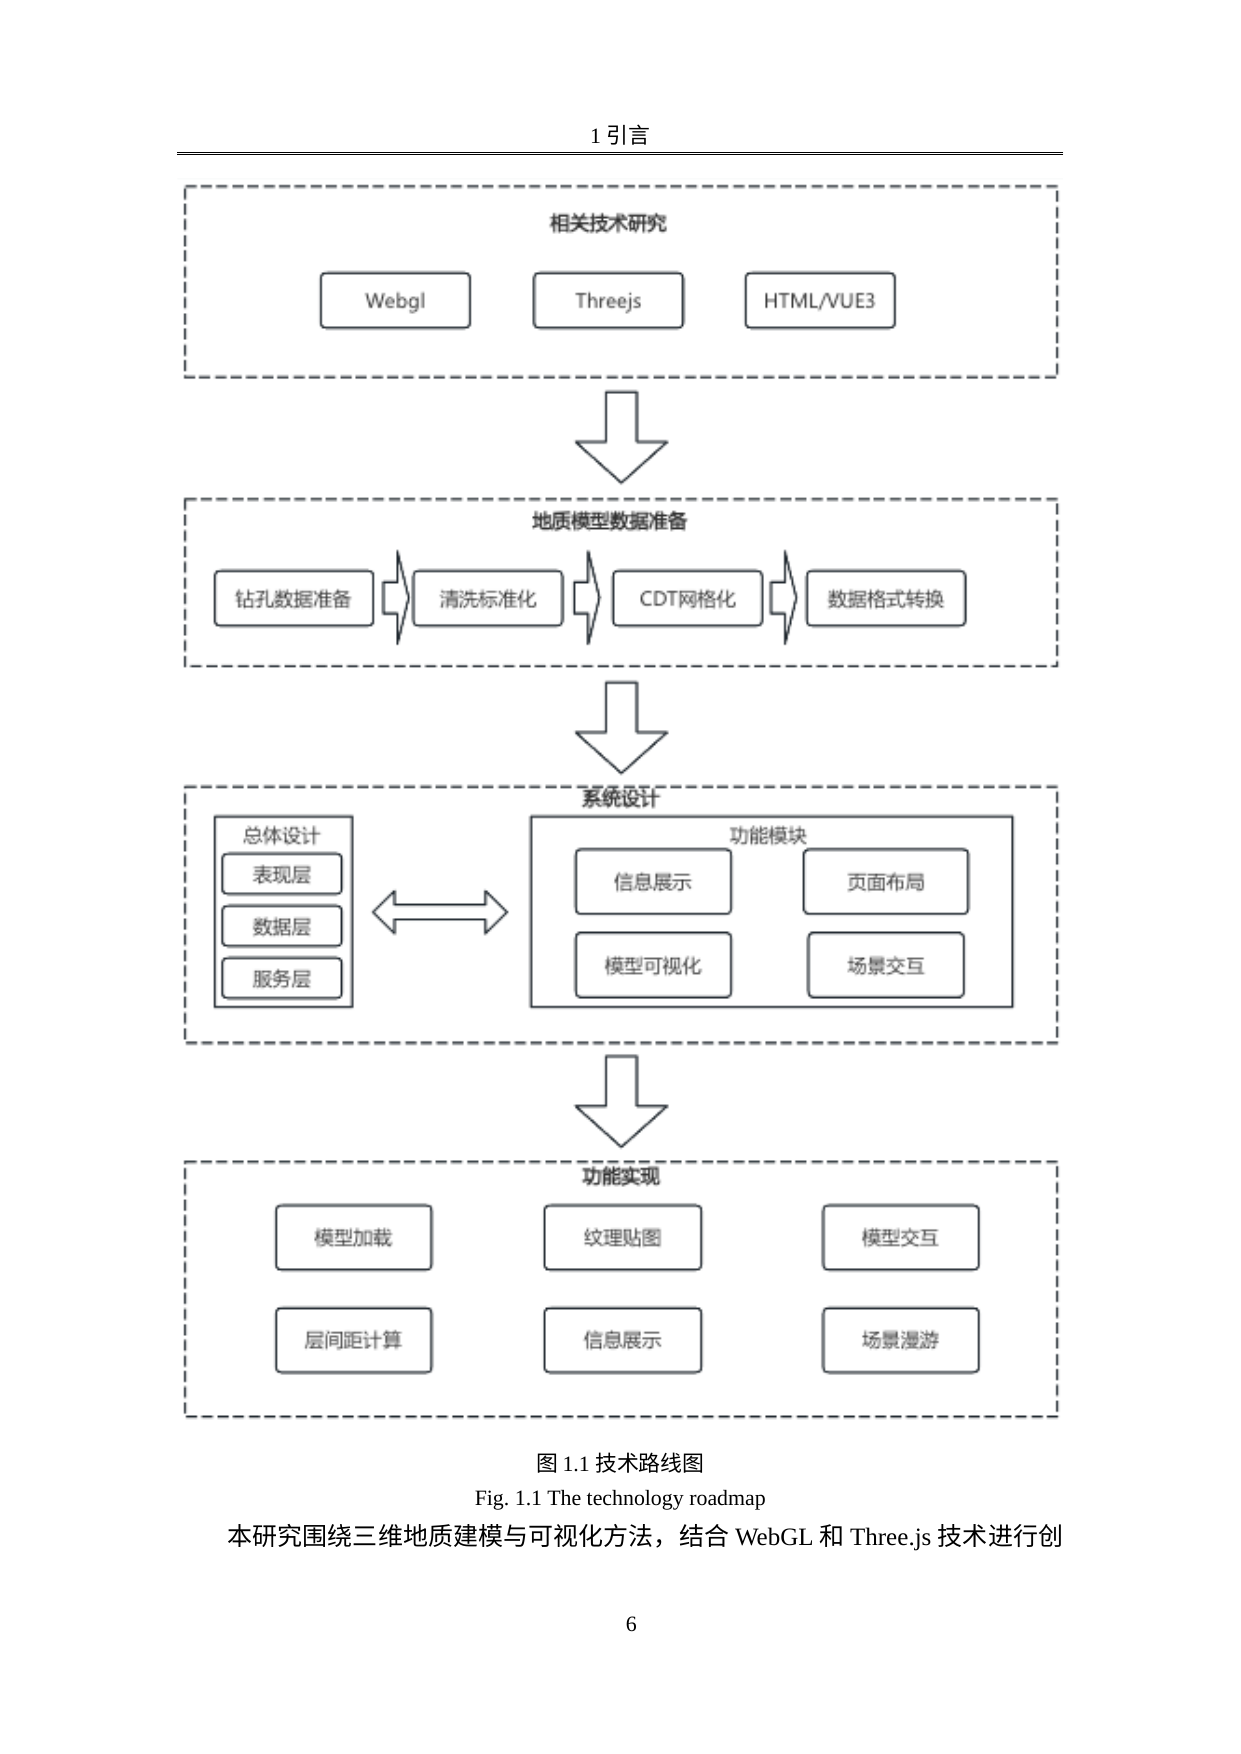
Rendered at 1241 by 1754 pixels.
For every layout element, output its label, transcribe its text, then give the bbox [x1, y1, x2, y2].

text Fig. 1.1 The technology roadmap [177, 1485, 1063, 1511]
text 图1.1 技术路线图 [177, 1446, 1063, 1477]
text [177, 1517, 1063, 1553]
picture [177, 178, 1063, 1429]
